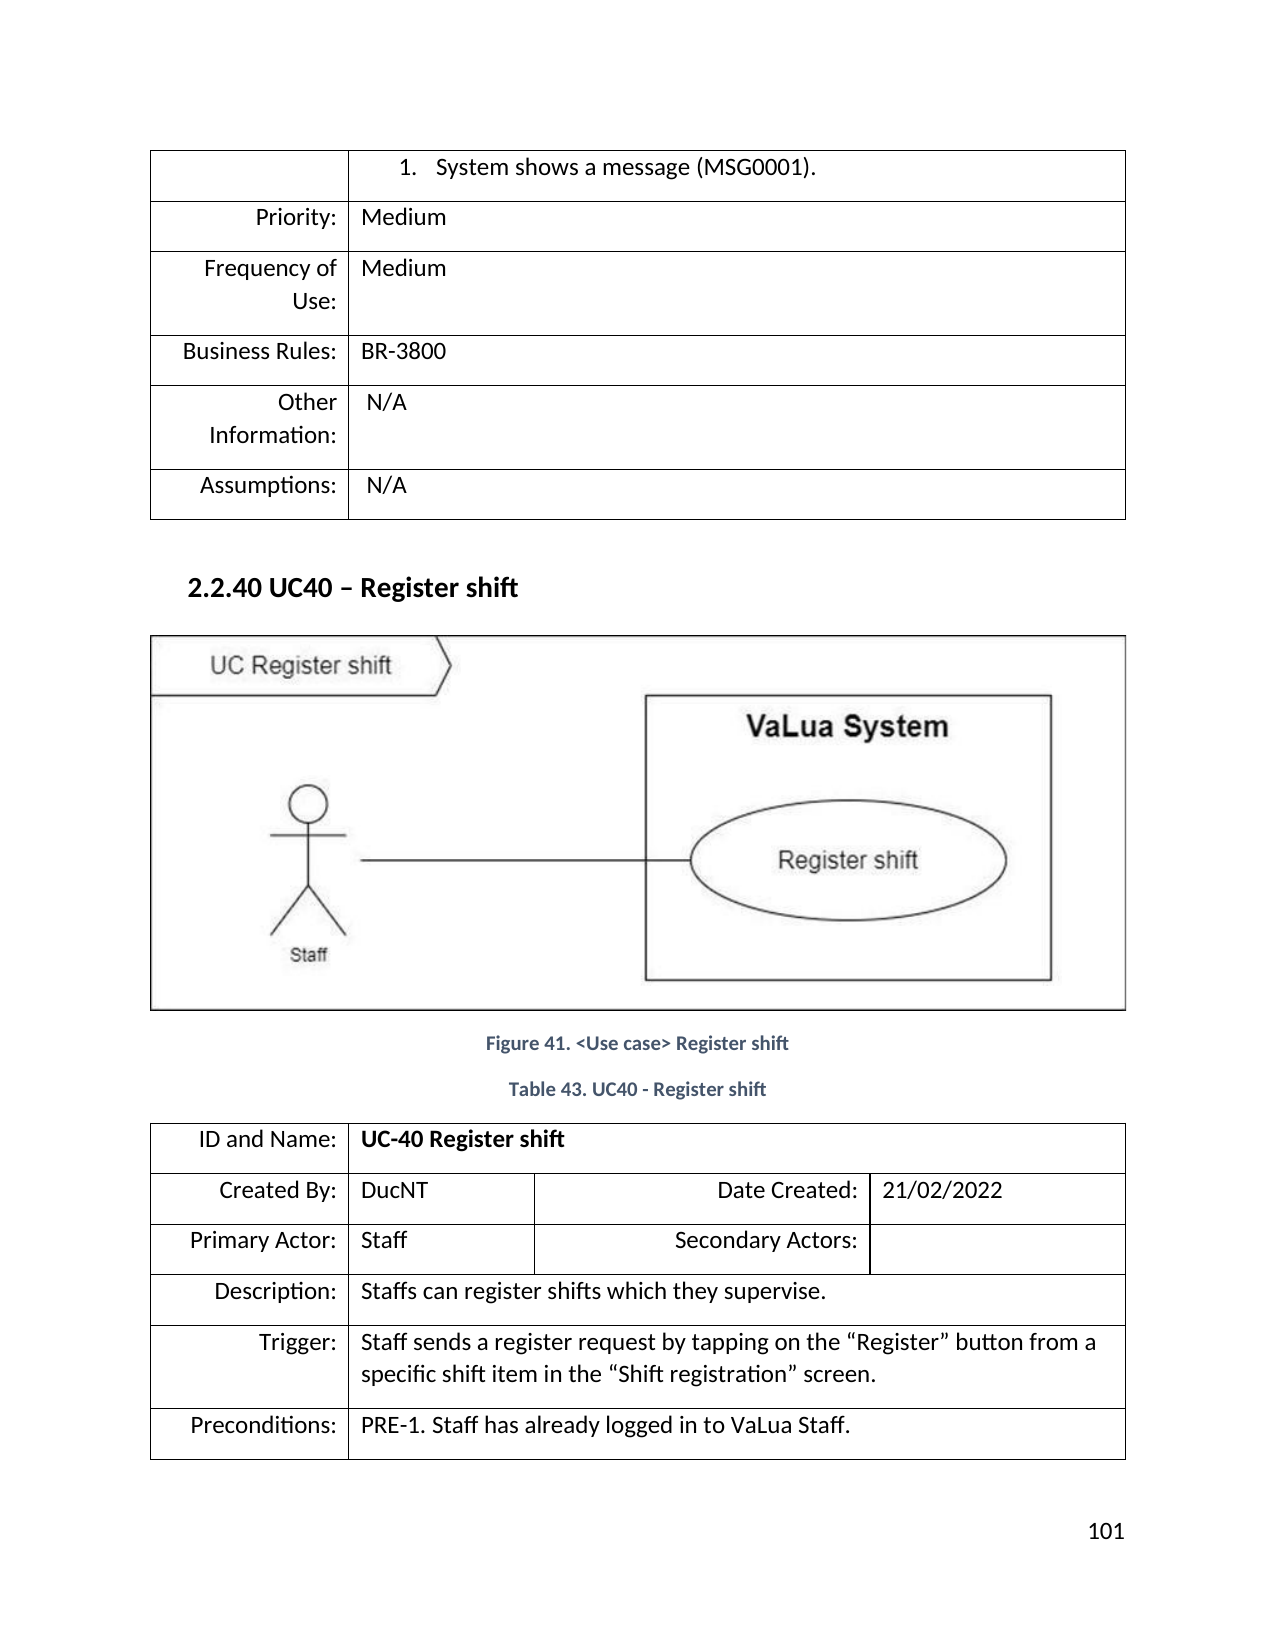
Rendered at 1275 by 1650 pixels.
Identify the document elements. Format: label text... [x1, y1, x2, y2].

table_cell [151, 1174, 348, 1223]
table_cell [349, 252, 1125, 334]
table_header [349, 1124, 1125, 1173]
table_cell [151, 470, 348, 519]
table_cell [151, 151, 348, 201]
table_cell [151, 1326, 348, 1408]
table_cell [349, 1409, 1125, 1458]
subtitle 2.2.40 UC40 – Register shift [187, 569, 1125, 605]
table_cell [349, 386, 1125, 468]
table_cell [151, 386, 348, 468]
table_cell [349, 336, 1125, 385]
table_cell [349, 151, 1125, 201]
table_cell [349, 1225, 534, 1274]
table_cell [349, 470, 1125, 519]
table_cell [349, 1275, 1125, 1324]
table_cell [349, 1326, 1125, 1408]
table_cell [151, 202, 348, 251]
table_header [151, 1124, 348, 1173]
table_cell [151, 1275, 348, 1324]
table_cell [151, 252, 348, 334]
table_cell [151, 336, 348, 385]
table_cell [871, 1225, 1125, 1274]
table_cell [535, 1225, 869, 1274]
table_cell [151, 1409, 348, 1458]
picture [150, 635, 1127, 1011]
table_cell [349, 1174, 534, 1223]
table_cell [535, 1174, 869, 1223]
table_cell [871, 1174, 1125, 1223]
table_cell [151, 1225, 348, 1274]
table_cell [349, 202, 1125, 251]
